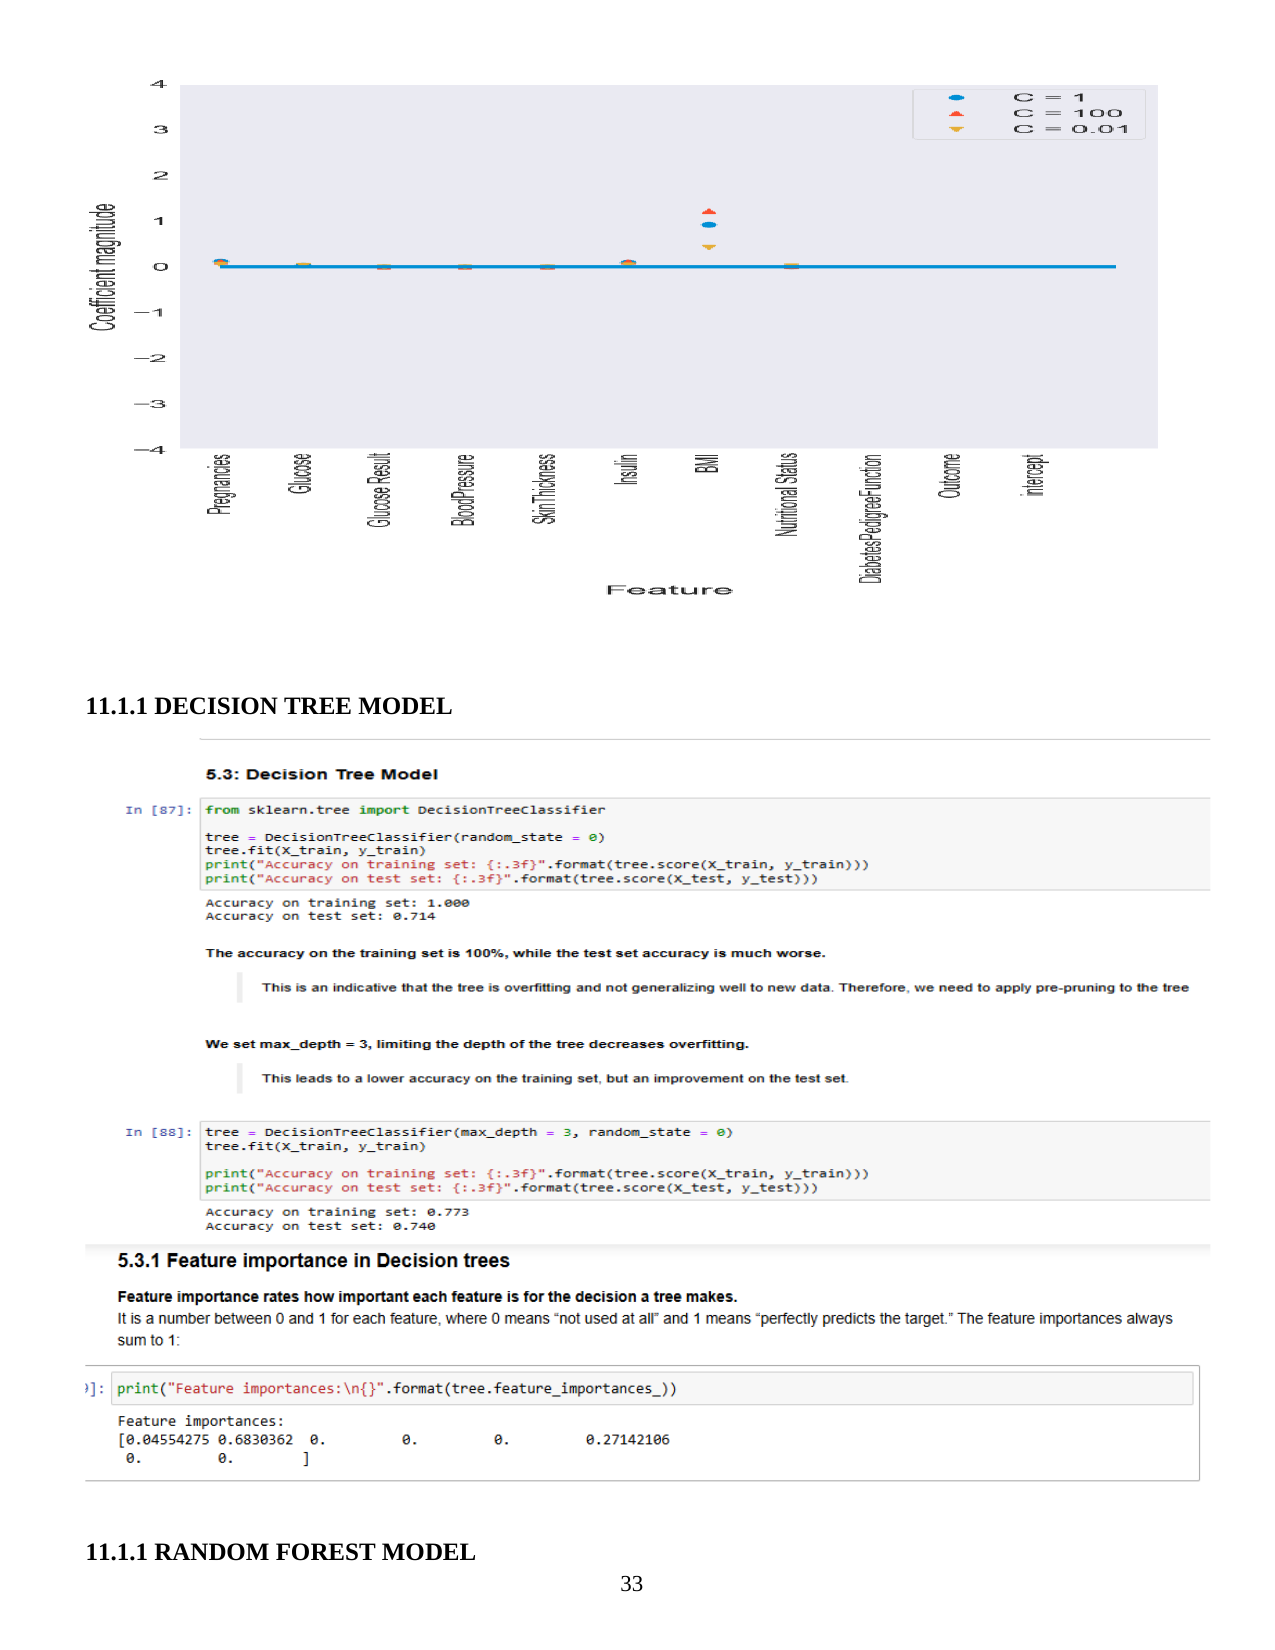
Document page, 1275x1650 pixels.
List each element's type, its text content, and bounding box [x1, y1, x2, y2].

picture [75, 75, 1175, 602]
picture [85, 738, 1211, 1489]
subtitle 11.1.1 RANDOM FOREST MODEL [85, 1537, 1200, 1566]
subtitle 11.1.1 DECISION TREE MODEL [85, 691, 1200, 719]
